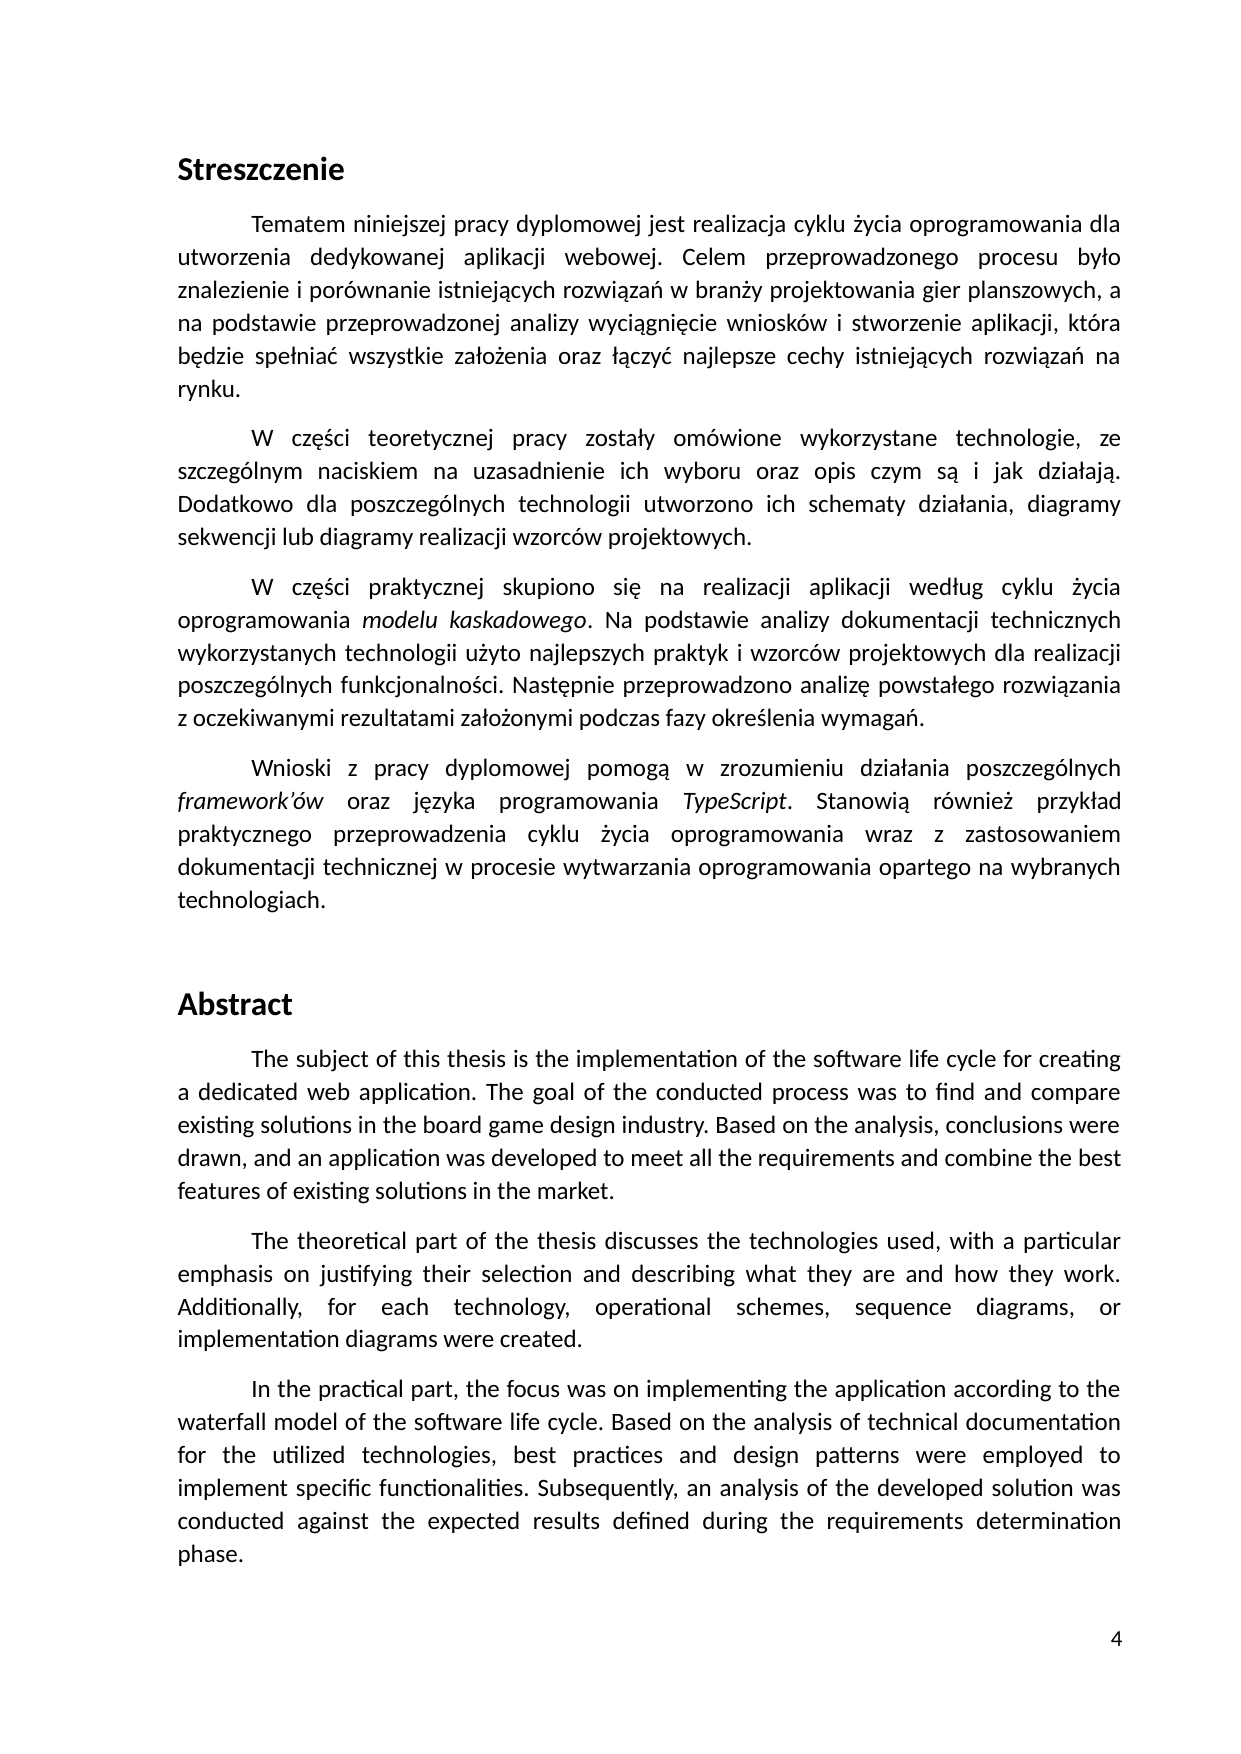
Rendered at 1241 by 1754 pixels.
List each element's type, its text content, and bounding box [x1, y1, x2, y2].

text Tematem niniejszej pracy dyplomowej jest realizacja cyklu życia oprogramowania dla utworzenia dedykowanej aplikacji webowej. Celem przeprowadzonego procesu było znalezienie i porównanie istniejących rozwiązań w branży projektowania gier planszowych, a na podstawie przeprowadzonej analizy wyciągnięcie wniosków i stworzenie aplikacji, która będzie spełniać wszystkie założenia oraz łączyć najlepsze cechy istniejących rozwiązań na rynku. [177, 208, 1122, 403]
text Streszczenie [177, 148, 1122, 188]
text The subject of this thesis is the implementation of the software life cycle for creating a dedicated web application. The goal of the conducted process was to find and compare existing solutions in the board game design industry. Based on the analysis, conclusions were drawn, and an application was developed to meet all the requirements and combine the best features of existing solutions in the market. [177, 1043, 1122, 1206]
text The theoretical part of the thesis discusses the technologies used, with a particular emphasis on justifying their selection and describing what they are and how they work. Additionally, for each technology, operational schemes, sequence diagrams, or implementation diagrams were created. [177, 1225, 1122, 1354]
text W części praktycznej skupiono się na realizacji aplikacji według cyklu życia oprogramowania modelu kaskadowego. Na podstawie analizy dokumentacji technicznych wykorzystanych technologii użyto najlepszych praktyk i wzorców projektowych dla realizacji poszczególnych funkcjonalności. Następnie przeprowadzono analizę powstałego rozwiązania z oczekiwanymi rezultatami założonymi podczas fazy określenia wymagań. [177, 571, 1122, 733]
text Wnioski z pracy dyplomowej pomogą w zrozumieniu działania poszczególnych framework’ów oraz języka programowania TypeScript. Stanowią również przykład praktycznego przeprowadzenia cyklu życia oprogramowania wraz z zastosowaniem dokumentacji technicznej w procesie wytwarzania oprogramowania opartego na wybranych technologiach. [177, 752, 1122, 914]
text W części teoretycznej pracy zostały omówione wykorzystane technologie, ze szczególnym naciskiem na uzasadnienie ich wyboru oraz opis czym są i jak działają. Dodatkowo dla poszczególnych technologii utworzono ich schematy działania, diagramy sekwencji lub diagramy realizacji wzorców projektowych. [177, 422, 1122, 552]
text Abstract [177, 983, 1122, 1024]
text In the practical part, the focus was on implementing the application according to the waterfall model of the software life cycle. Based on the analysis of technical documentation for the utilized technologies, best practices and design patterns were employed to implement specific functionalities. Subsequently, an analysis of the developed solution was conducted against the expected results defined during the requirements determination phase. [177, 1373, 1122, 1568]
